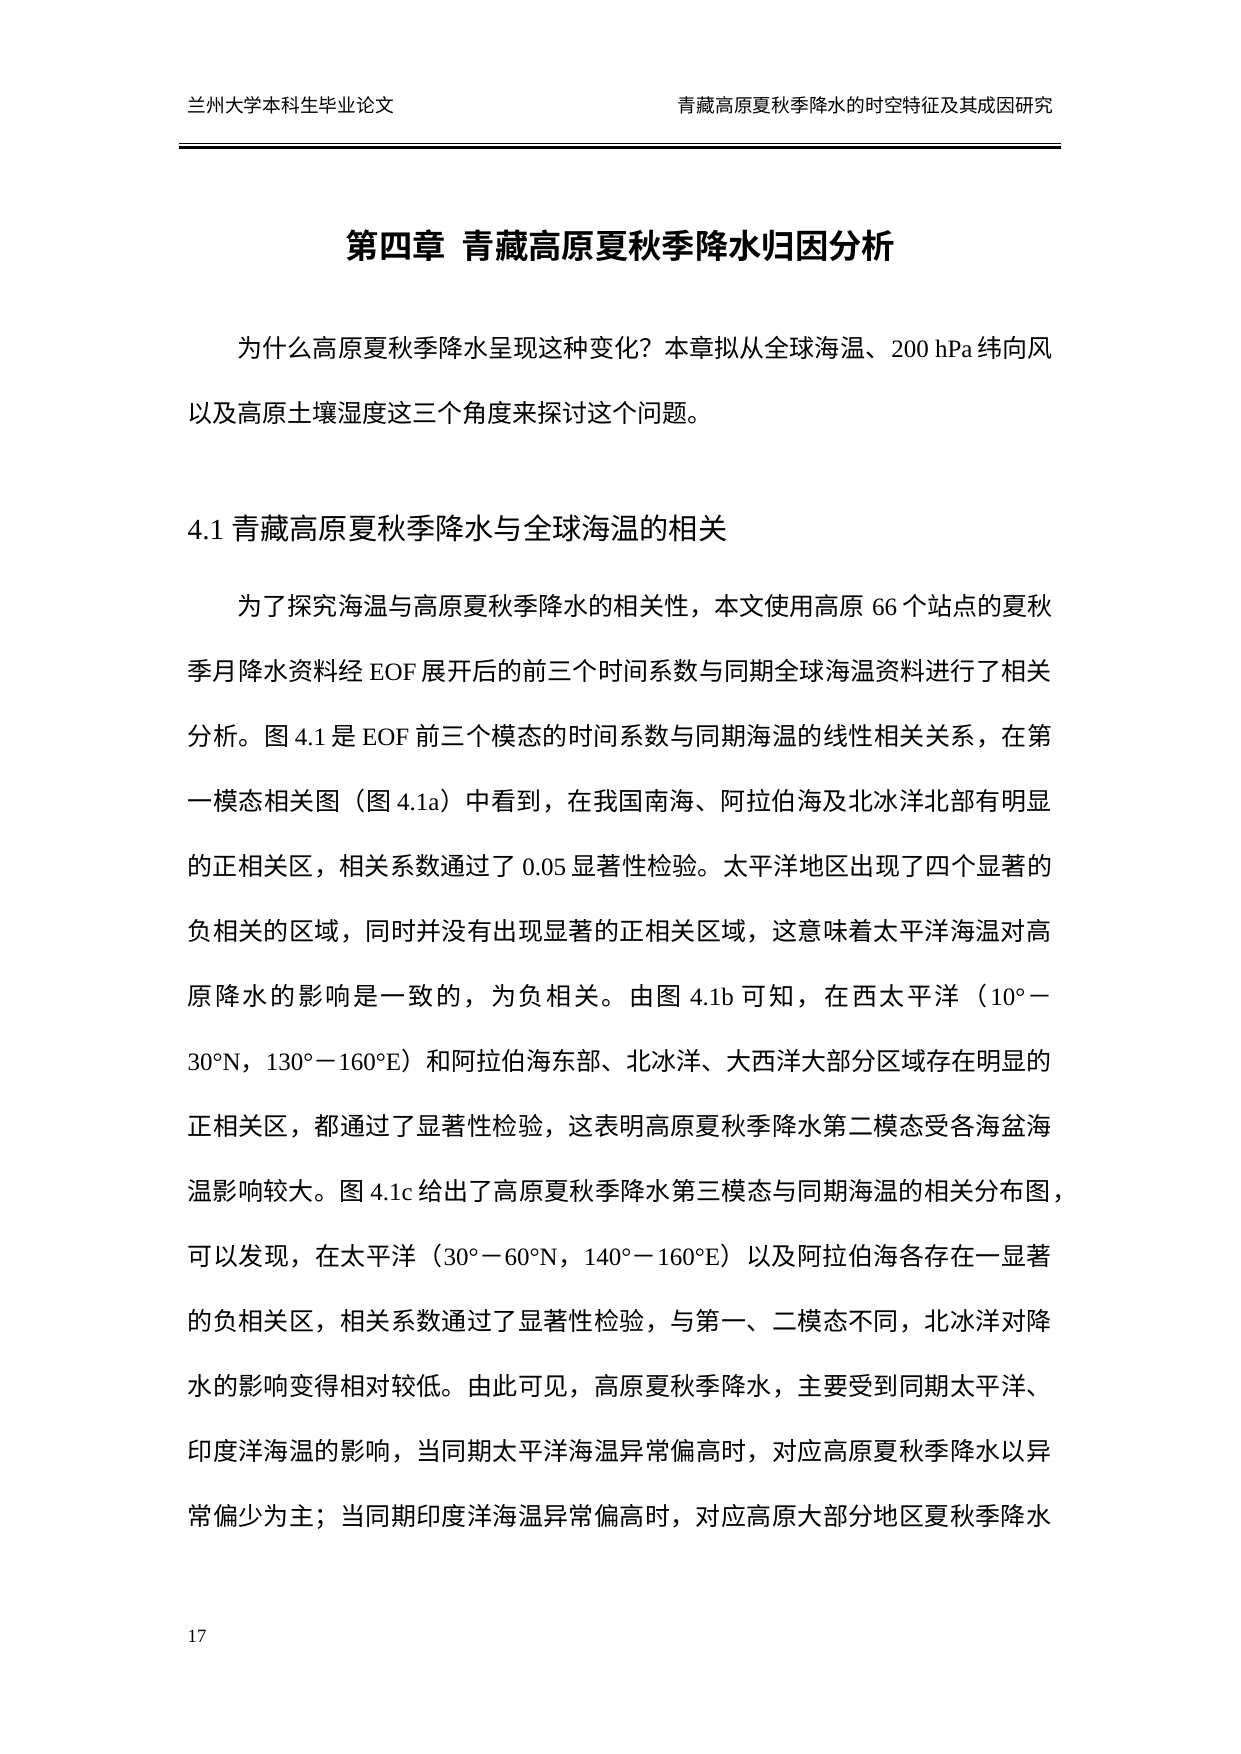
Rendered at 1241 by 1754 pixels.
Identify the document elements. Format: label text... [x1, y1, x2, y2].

text 4.1 青藏高原夏秋季降水与全球海温的相关 [187, 494, 1053, 559]
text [187, 572, 1053, 1547]
text 为什么高原夏秋季降水呈现这种变化？本章拟从全球海温、200 hPa纬向风以及高原土壤湿度这三个角度来探讨这个问题。 [187, 314, 1053, 444]
list 青藏高原夏秋季降水归因分析 [187, 212, 1053, 277]
